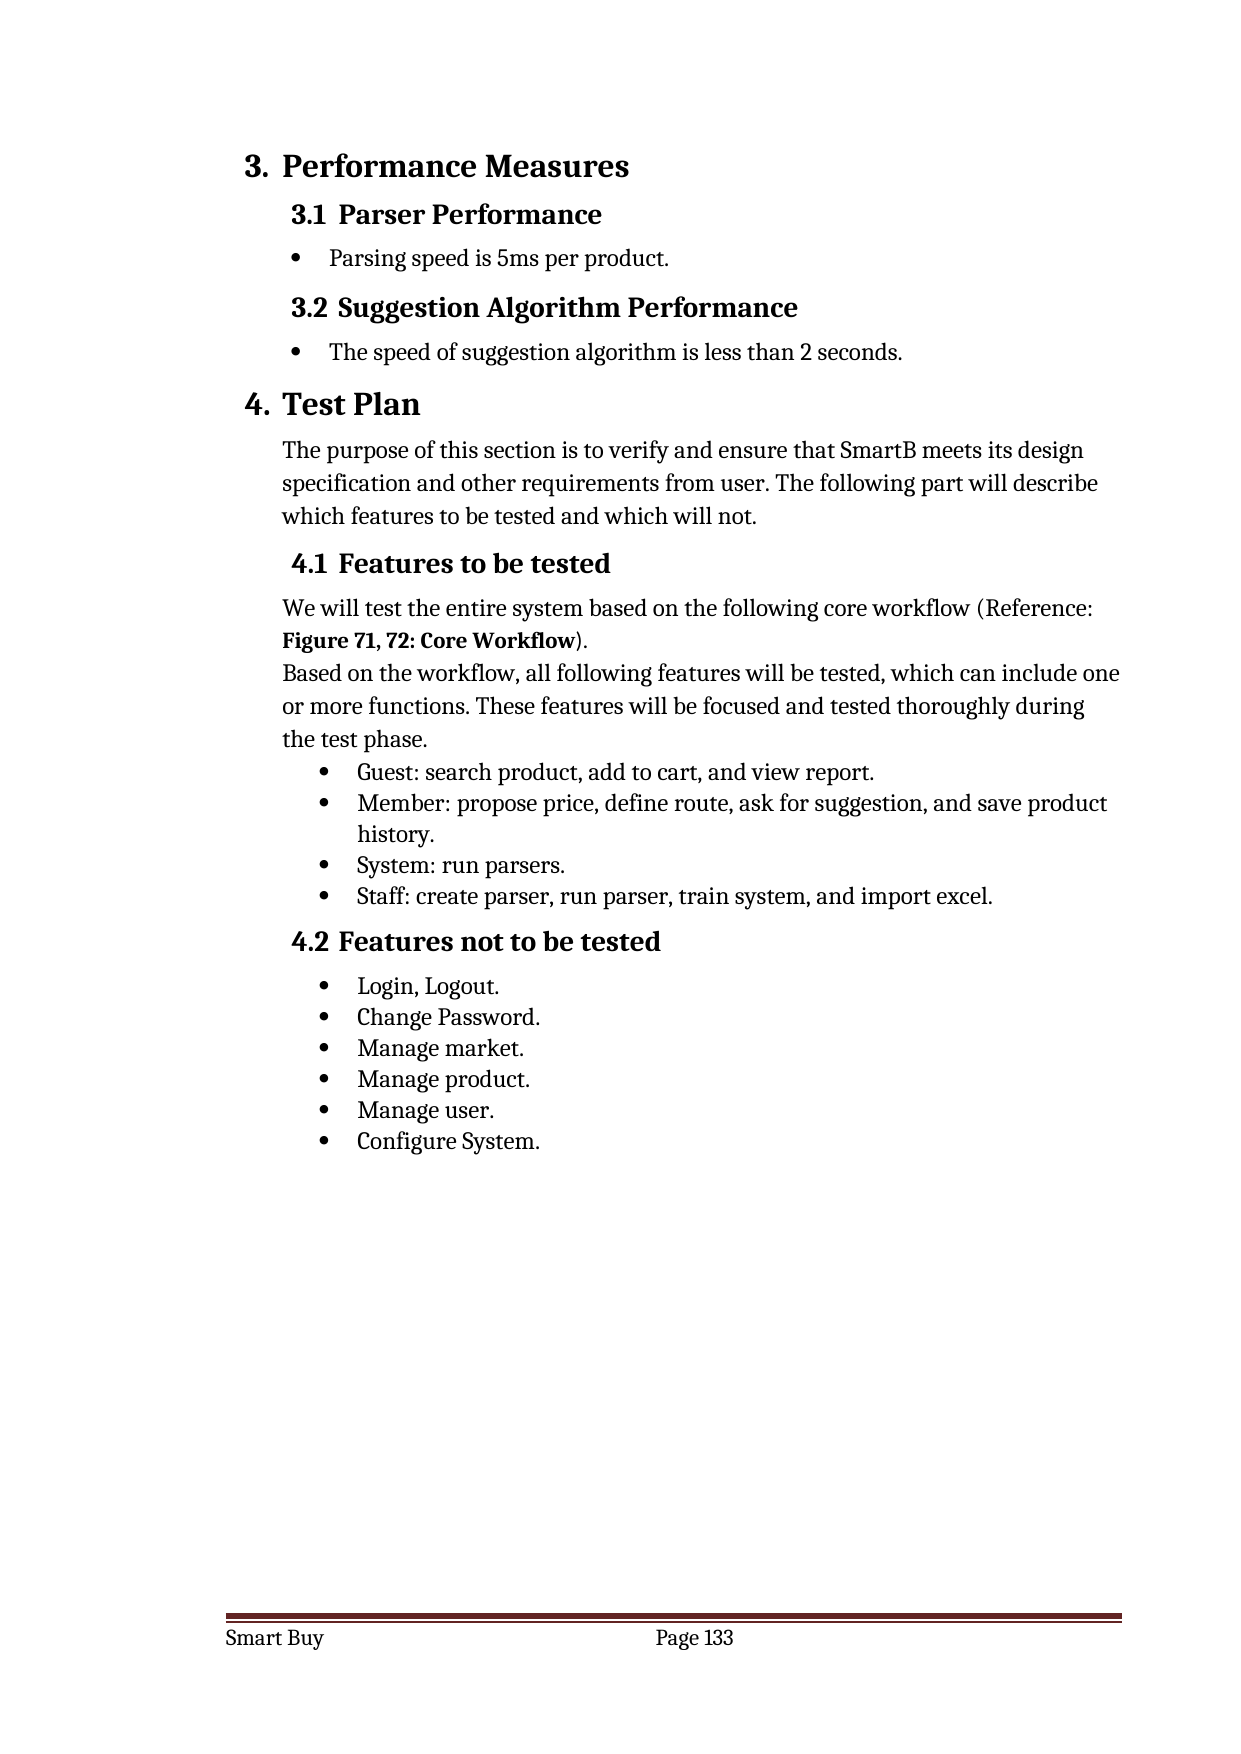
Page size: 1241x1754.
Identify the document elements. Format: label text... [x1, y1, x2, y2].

list Change Password. [319, 1003, 1122, 1031]
list Manage market. [319, 1034, 1122, 1062]
text We will test the entire system based on the following core workflow (Reference: Figure 71, 72: Core Workflow). [282, 594, 1122, 655]
list Login, Logout. [319, 972, 1122, 1000]
text Based on the workflow, all following features will be tested, which can include one or more functions. These features will be focused and tested thoroughly during the test phase. [282, 659, 1122, 754]
list Configure System. [319, 1127, 1122, 1156]
list Parsing speed is 5ms per product. [291, 244, 1122, 273]
text The purpose of this section is to verify and ensure that SmartB meets its design specification and other requirements from user. The following part will describe which features to be tested and which will not. [282, 436, 1122, 531]
list Manage product. [319, 1065, 1122, 1093]
subtitle Performance Measures [244, 147, 1122, 185]
list Member: propose price, define route, ask for suggestion, and save product history. [319, 789, 1122, 849]
list The speed of suggestion algorithm is less than 2 seconds. [291, 338, 1122, 366]
subtitle Suggestion Algorithm Performance [291, 292, 1122, 325]
list System: run parsers. [319, 851, 1122, 880]
subtitle Parser Performance [291, 198, 1122, 231]
subtitle Features to be tested [291, 548, 1122, 581]
subtitle Features not to be tested [291, 926, 1122, 959]
list Guest: search product, add to cart, and view report. [319, 758, 1122, 787]
subtitle Test Plan [244, 385, 1122, 424]
list Staff: create parser, run parser, train system, and import excel. [319, 882, 1122, 911]
list Manage user. [319, 1096, 1122, 1124]
